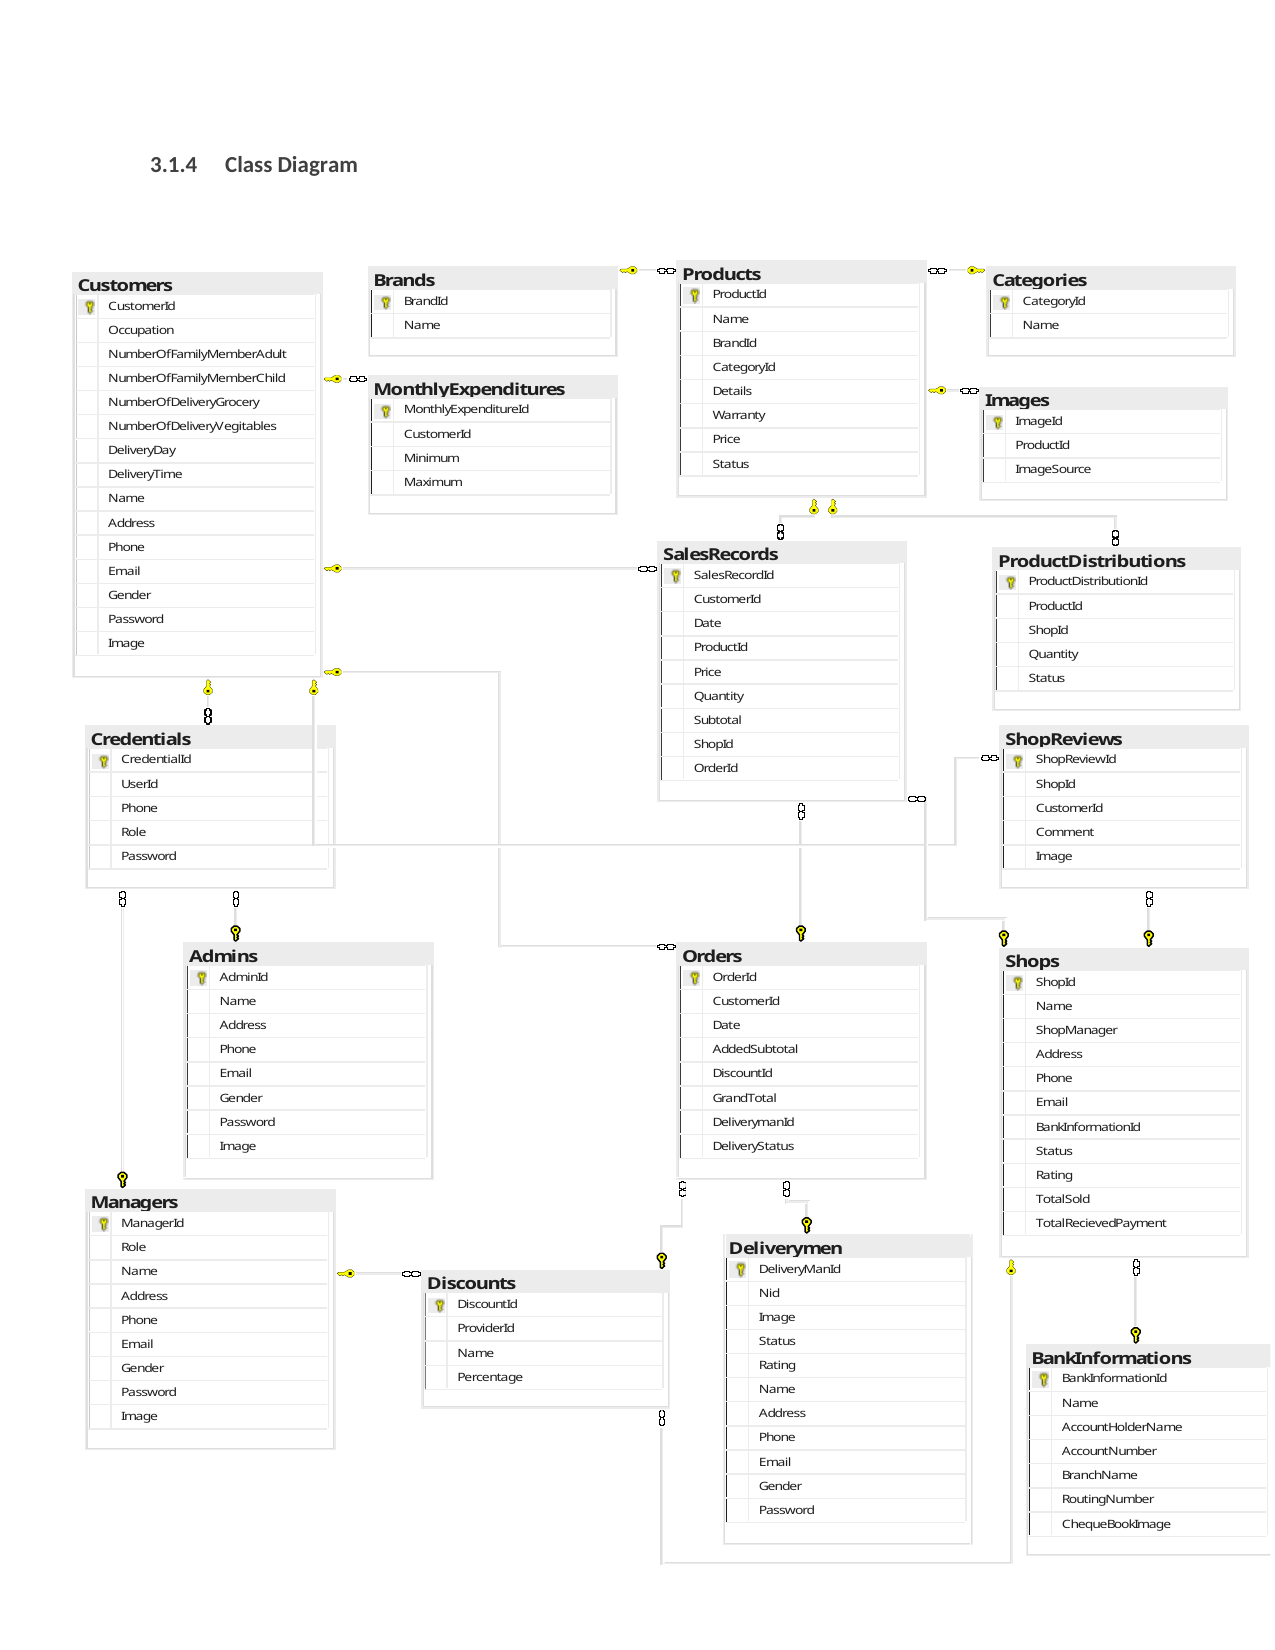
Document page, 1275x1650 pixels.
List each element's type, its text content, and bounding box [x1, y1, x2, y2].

text 3.1.4 Class Diagram [150, 150, 1125, 178]
